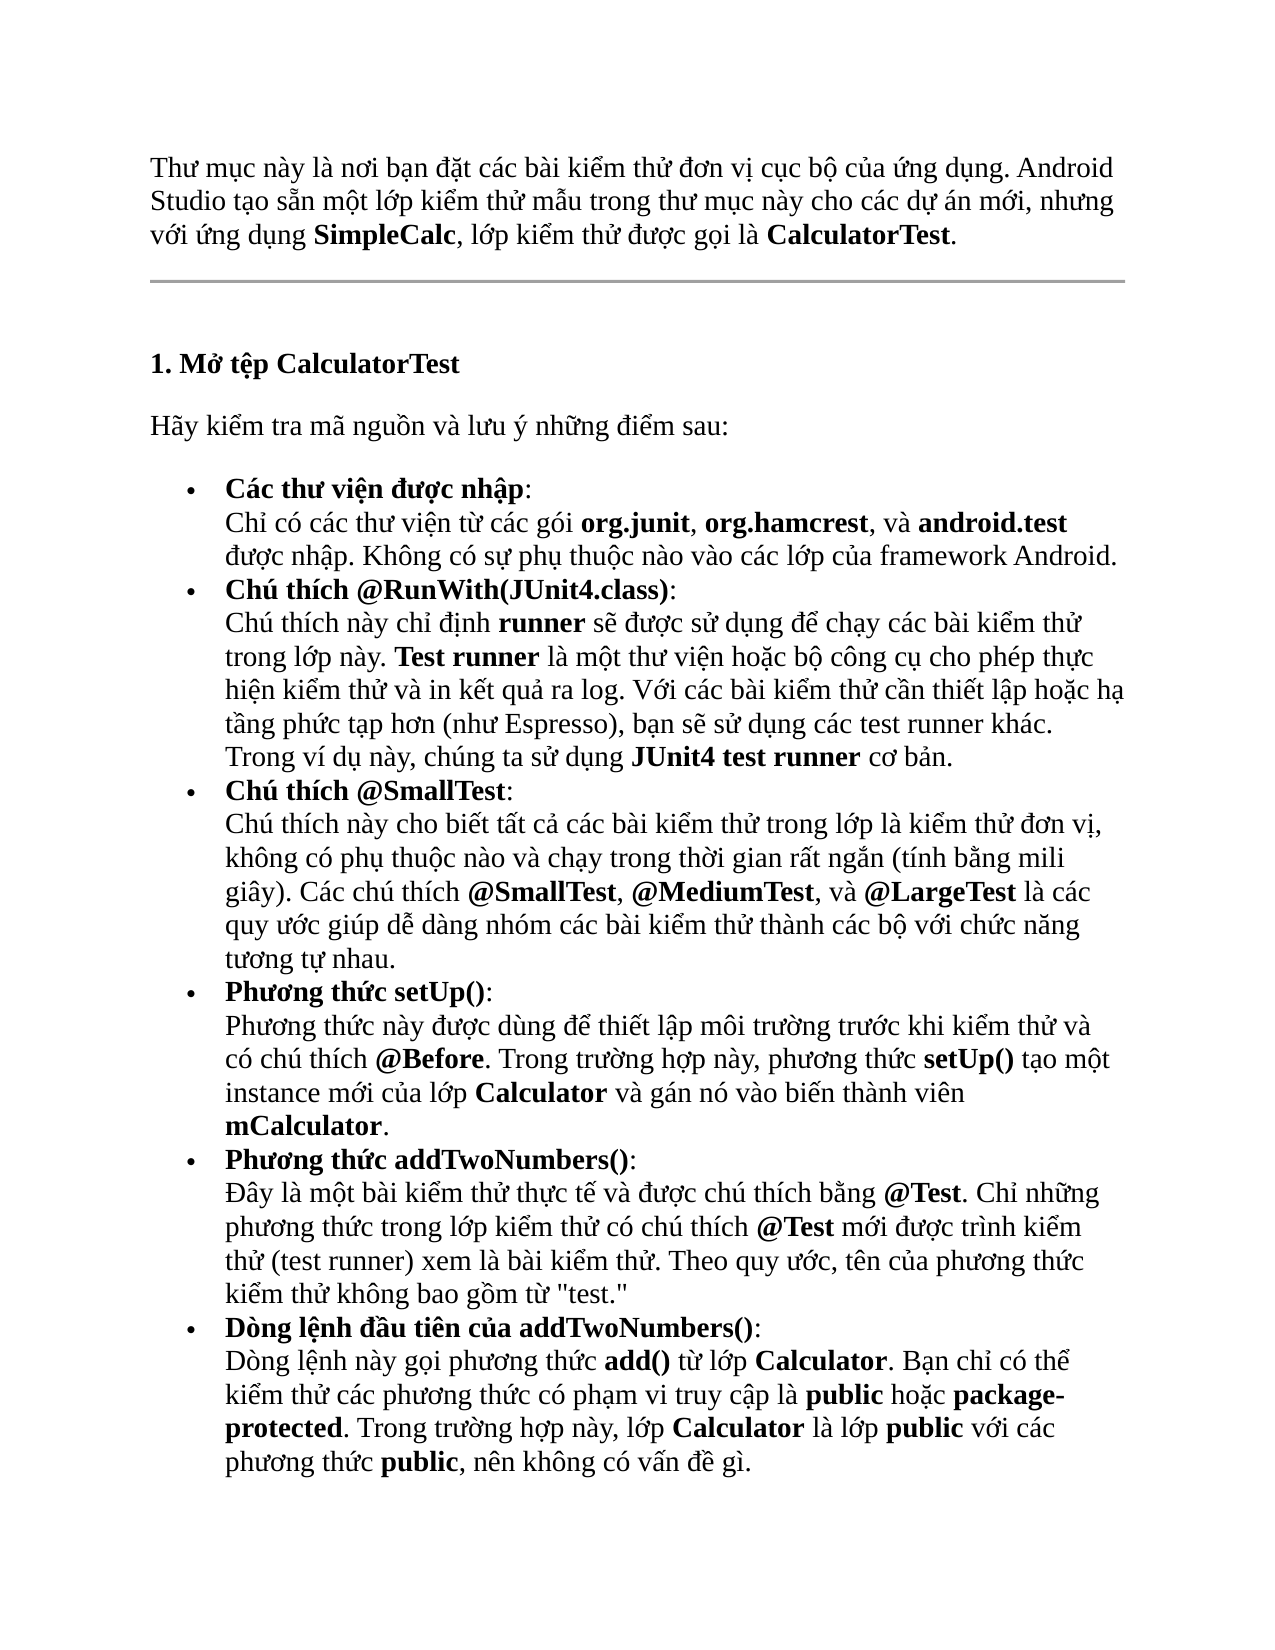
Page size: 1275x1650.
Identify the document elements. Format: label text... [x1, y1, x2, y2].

list Chú thích @SmallTest: Chú thích này cho biết tất cả các bài kiểm thử trong lớp là kiểm thử đơn vị, không có phụ thuộc nào và chạy trong thời gian rất ngắn (tính bằng mili giây). Các chú thích @SmallTest, @MediumTest, và @LargeTest là các quy ước giúp dễ dàng nhóm các bài kiểm thử thành các bộ với chức năng tương tự nhau. [187, 773, 1125, 974]
list Phương thức setUp(): Phương thức này được dùng để thiết lập môi trường trước khi kiểm thử và có chú thích @Before. Trong trường hợp này, phương thức setUp() tạo một instance mới của lớp Calculator và gán nó vào biến thành viên mCalculator. [187, 974, 1125, 1142]
text 1. Mở tệp CalculatorTest [150, 346, 1125, 379]
list Phương thức addTwoNumbers(): Đây là một bài kiểm thử thực tế và được chú thích bằng @Test. Chỉ những phương thức trong lớp kiểm thử có chú thích @Test mới được trình kiểm thử (test runner) xem là bài kiểm thử. Theo quy ước, tên của phương thức kiểm thử không bao gồm từ "test." [187, 1142, 1125, 1310]
list Chú thích @RunWith(JUnit4.class): Chú thích này chỉ định runner sẽ được sử dụng để chạy các bài kiểm thử trong lớp này. Test runner là một thư viện hoặc bộ công cụ cho phép thực hiện kiểm thử và in kết quả ra log. Với các bài kiểm thử cần thiết lập hoặc hạ tầng phức tạp hơn (như Espresso), bạn sẽ sử dụng các test runner khác. Trong ví dụ này, chúng ta sử dụng JUnit4 test runner cơ bản. [187, 572, 1125, 773]
list Các thư viện được nhập: Chỉ có các thư viện từ các gói org.junit, org.hamcrest, và android.test được nhập. Không có sự phụ thuộc nào vào các lớp của framework Android. [187, 471, 1125, 572]
text Thư mục này là nơi bạn đặt các bài kiểm thử đơn vị cục bộ của ứng dụng. Android Studio tạo sẵn một lớp kiểm thử mẫu trong thư mục này cho các dự án mới, nhưng với ứng dụng SimpleCalc, lớp kiểm thử được gọi là CalculatorTest. [150, 150, 1125, 251]
list Dòng lệnh đầu tiên của addTwoNumbers(): Dòng lệnh này gọi phương thức add() từ lớp Calculator. Bạn chỉ có thể kiểm thử các phương thức có phạm vi truy cập là public hoặc package-protected. Trong trường hợp này, lớp Calculator là lớp public với các phương thức public, nên không có vấn đề gì. [187, 1310, 1125, 1477]
text Hãy kiểm tra mã nguồn và lưu ý những điểm sau: [150, 408, 1125, 442]
